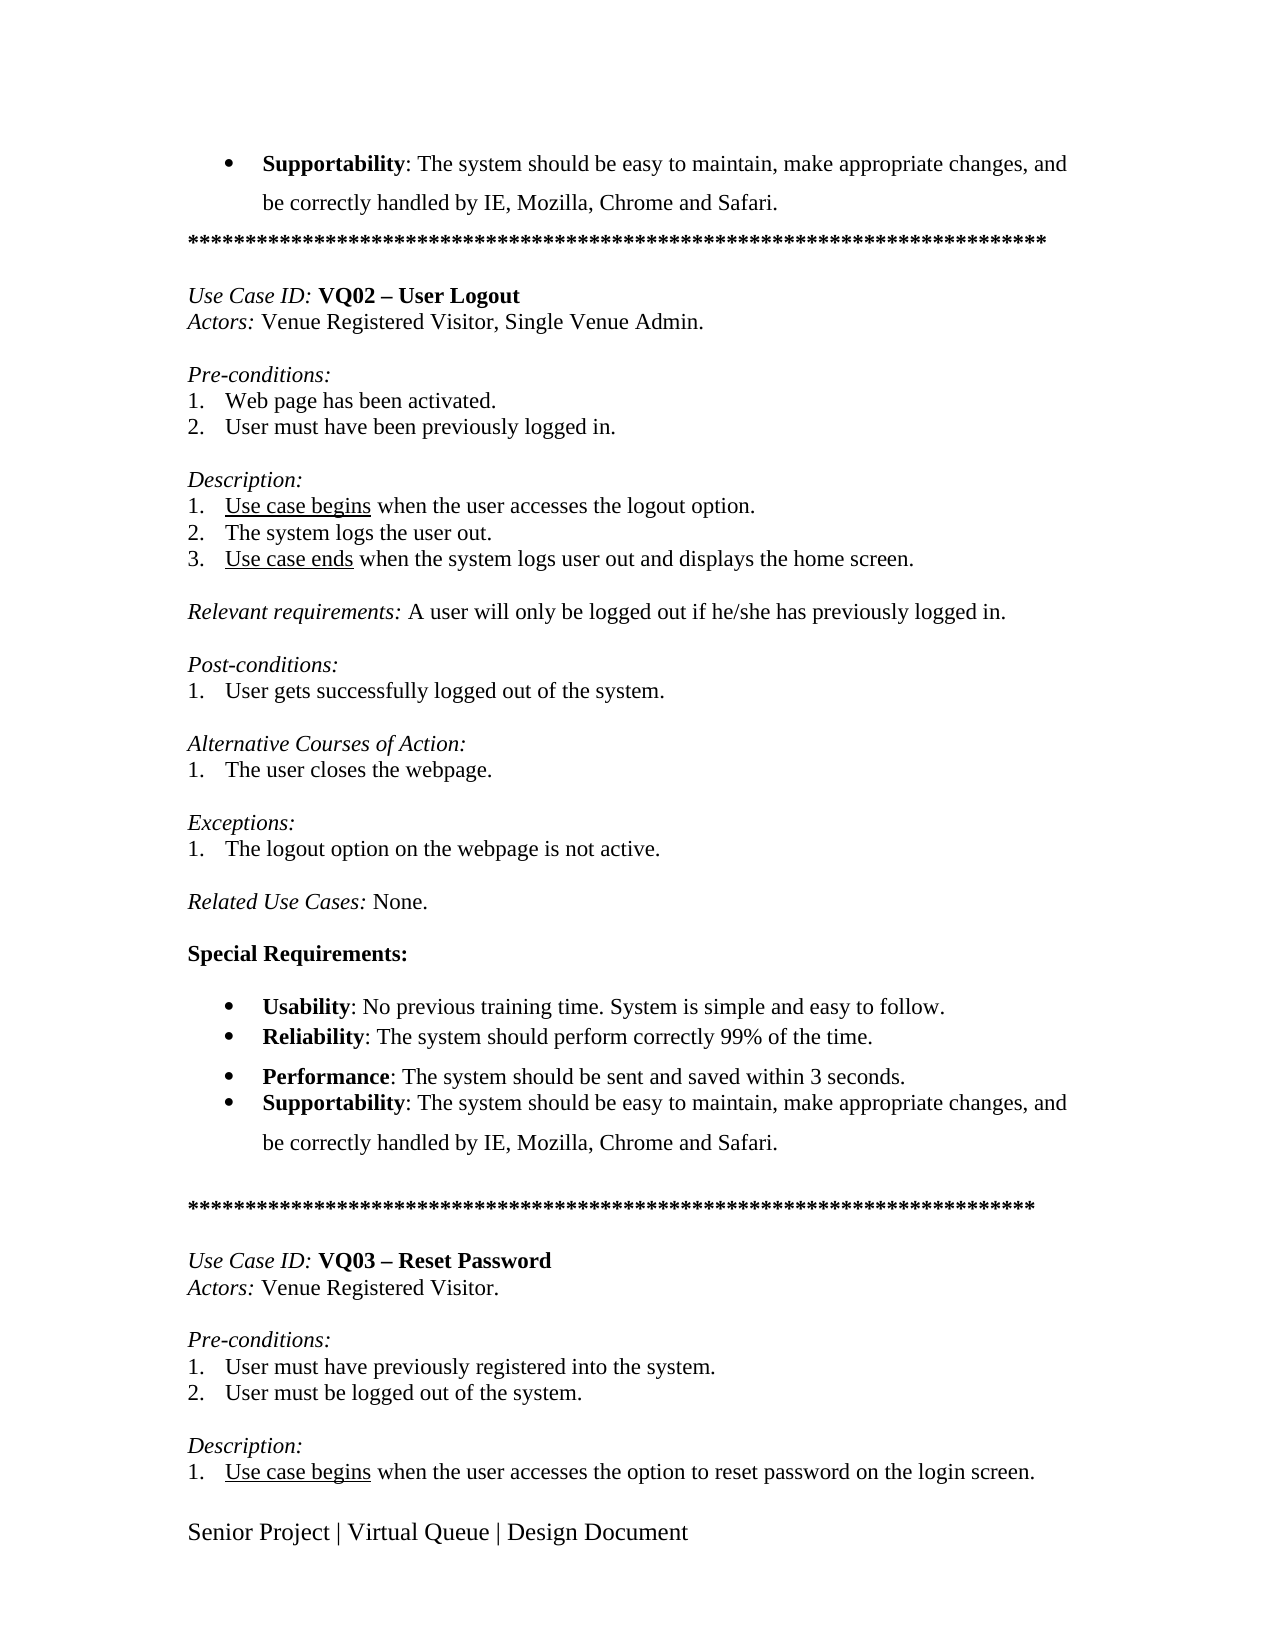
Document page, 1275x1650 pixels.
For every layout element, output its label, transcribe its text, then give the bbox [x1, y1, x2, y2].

text Exceptions: [187, 809, 1087, 835]
text Special Requirements: [187, 941, 1087, 967]
text *************************************************************************** [187, 229, 1087, 255]
list User gets successfully logged out of the system. [187, 677, 1087, 703]
text Relevant requirements: A user will only be logged out if he/she has previously logged in. [187, 598, 1087, 624]
text Use Case ID: VQ03 – Reset Password [187, 1247, 1087, 1274]
text Actors: Venue Registered Visitor, Single Venue Admin. [187, 308, 1087, 334]
list User must have previously registered into the system. [187, 1353, 1087, 1379]
text Description: [187, 1432, 1087, 1458]
list Usability: No previous training time. System is simple and easy to follow. [225, 993, 1087, 1019]
list The logout option on the webpage is not active. [187, 835, 1087, 861]
list Use case begins when the user accesses the logout option. [187, 492, 1087, 519]
list Performance: The system should be sent and saved within 3 seconds. [225, 1063, 1087, 1089]
list User must have been previously logged in. [187, 413, 1087, 440]
text ************************************************************************** [187, 1194, 1087, 1221]
text Related Use Cases: None. [187, 888, 1087, 914]
list Supportability: The system should be easy to maintain, make appropriate changes, and be correctly handled by IE, Mozilla, Chrome and Safari. [225, 1089, 1087, 1155]
list The system logs the user out. [187, 519, 1087, 545]
list User must be logged out of the system. [187, 1379, 1087, 1405]
list Supportability: The system should be easy to maintain, make appropriate changes, and be correctly handled by IE, Mozilla, Chrome and Safari. [225, 150, 1087, 216]
text Description: [187, 466, 1087, 492]
list Use case ends when the system logs user out and displays the home screen. [187, 545, 1087, 572]
text Actors: Venue Registered Visitor. [187, 1274, 1087, 1300]
list The user closes the webpage. [187, 756, 1087, 782]
list Use case begins when the user accesses the option to reset password on the login screen. [187, 1458, 1087, 1484]
text Use Case ID: VQ02 – User Logout [187, 282, 1087, 308]
list Web page has been activated. [187, 387, 1087, 413]
text Pre-conditions: [187, 1326, 1087, 1353]
list Reliability: The system should perform correctly 99% of the time. [225, 1023, 1087, 1050]
text Alternative Courses of Action: [187, 730, 1087, 756]
text Post-conditions: [187, 651, 1087, 677]
text Pre-conditions: [187, 361, 1087, 387]
